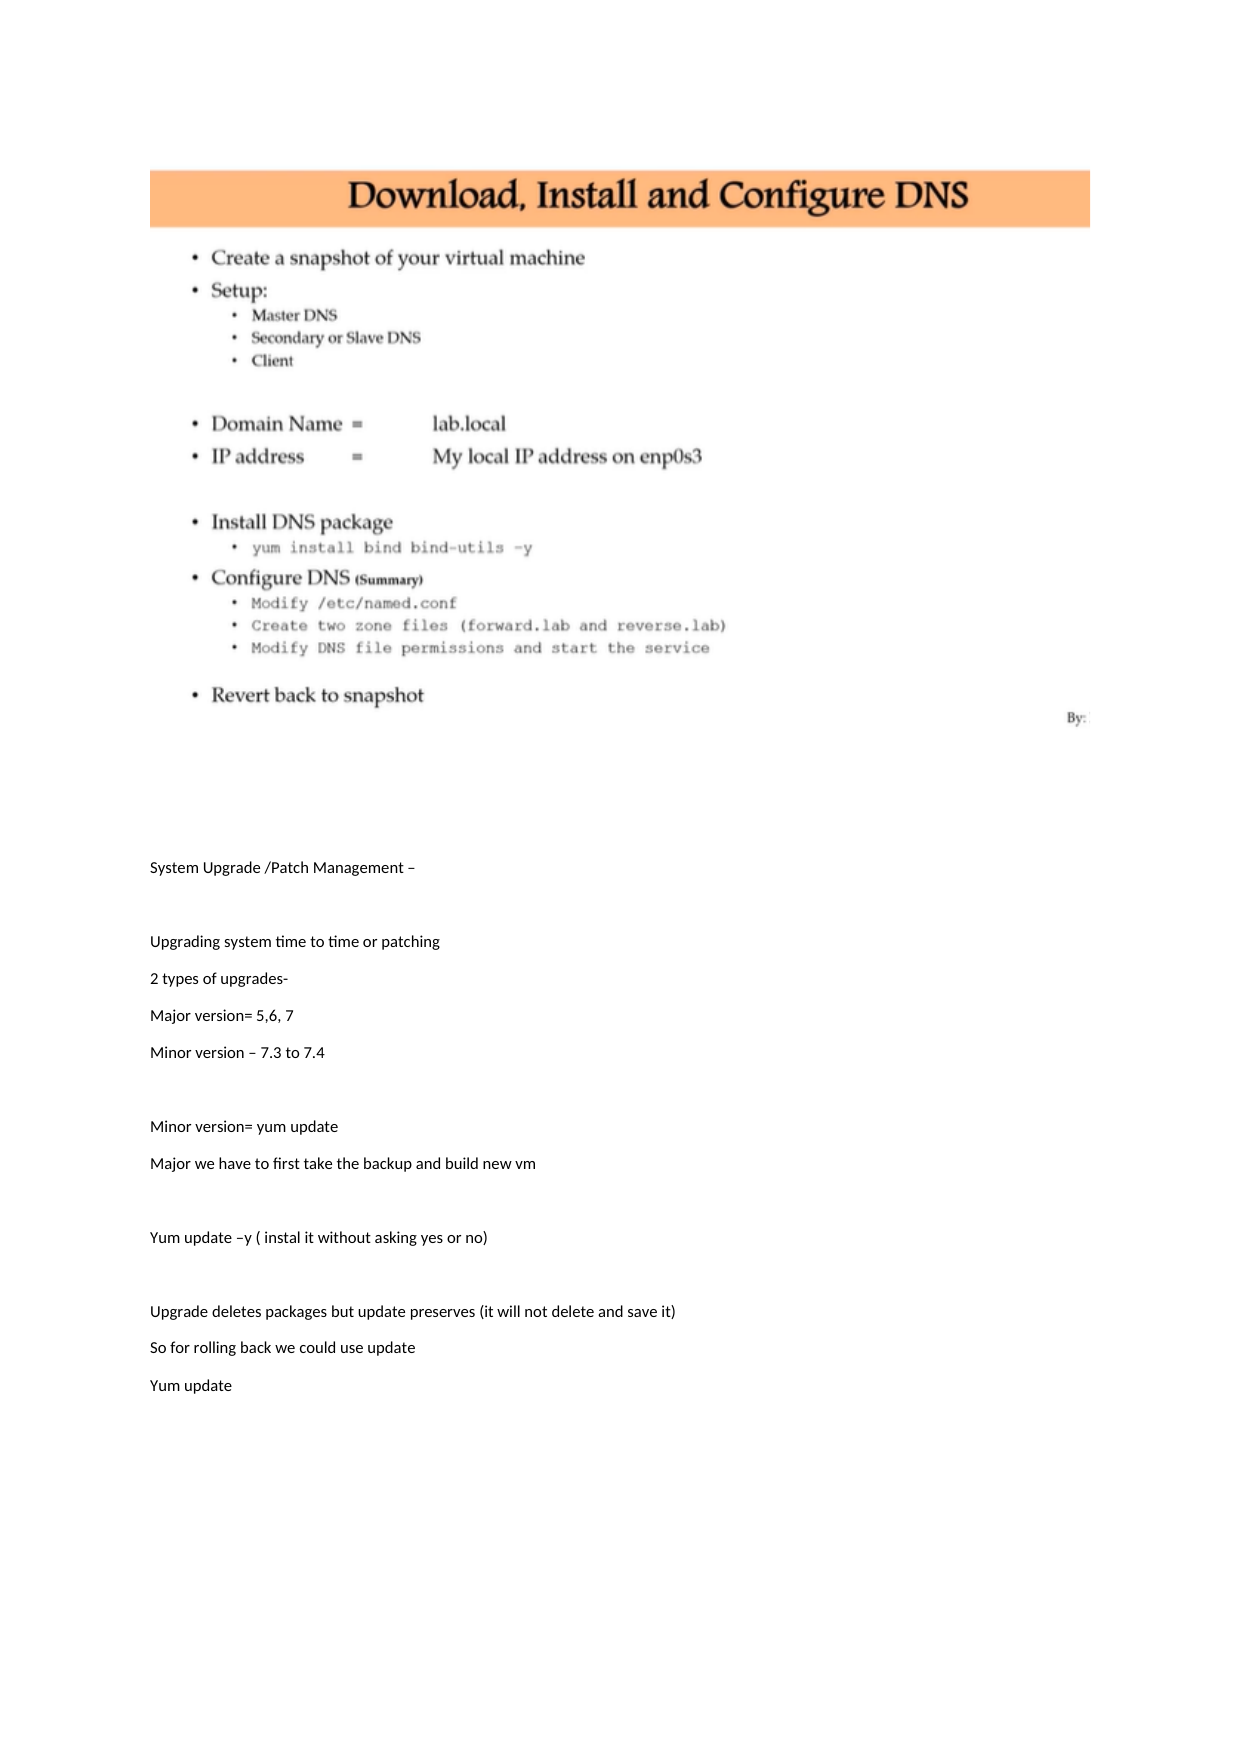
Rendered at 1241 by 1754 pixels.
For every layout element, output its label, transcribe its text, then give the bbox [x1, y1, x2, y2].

text Minor version – 7.3 to 7.4 [150, 1042, 1090, 1062]
text Upgrade deletes packages but update preserves (it will not delete and save it) [150, 1301, 1090, 1321]
text Minor version= yum update [150, 1116, 1090, 1136]
text So for rolling back we could use update [150, 1338, 1090, 1358]
text Upgrading system time to time or patching [150, 931, 1090, 951]
text System Upgrade /Patch Management – [150, 857, 1090, 877]
text Yum update [150, 1375, 1090, 1395]
text Major version= 5,6, 7 [150, 1005, 1090, 1025]
text Major we have to first take the backup and build new vm [150, 1153, 1090, 1173]
text 2 types of upgrades- [150, 968, 1090, 988]
text Yum update –y ( instal it without asking yes or no) [150, 1227, 1090, 1247]
picture [150, 150, 1091, 730]
